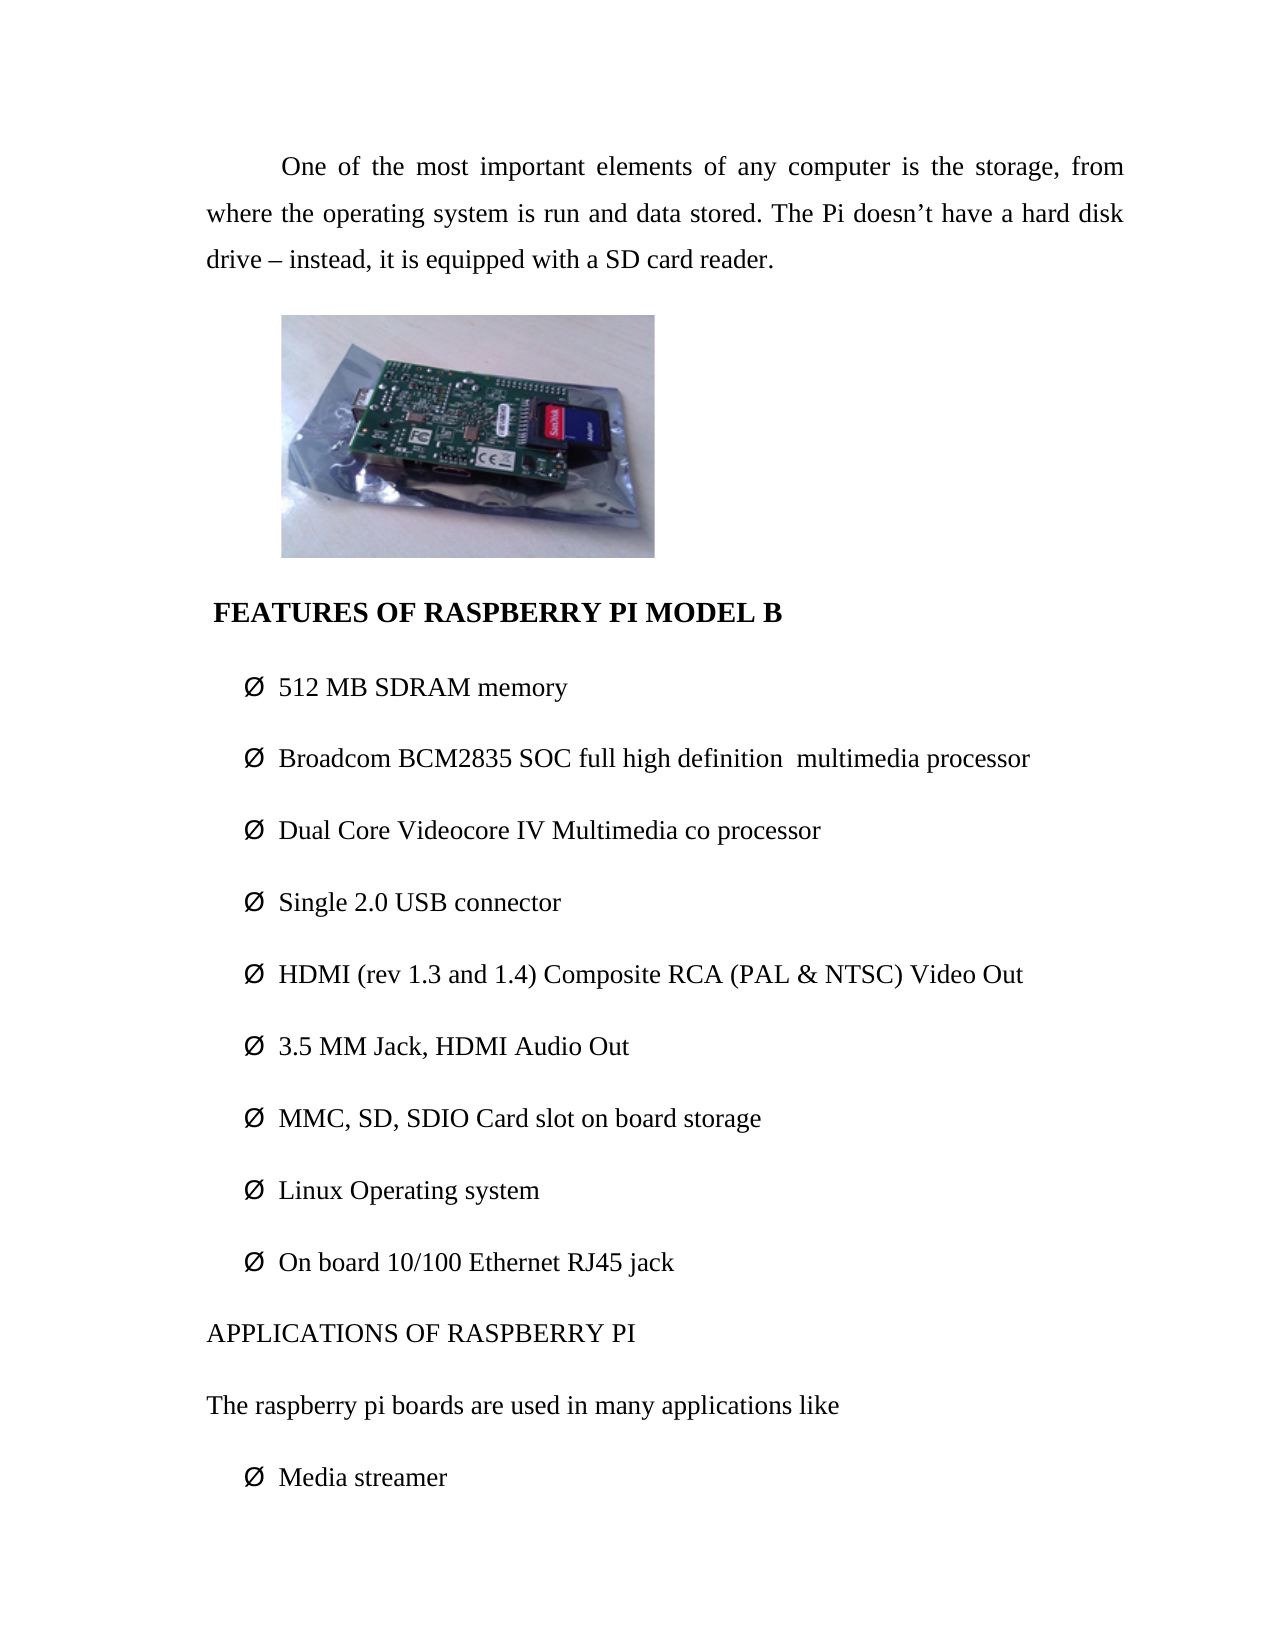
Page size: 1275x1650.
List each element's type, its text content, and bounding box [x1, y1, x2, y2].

text FEATURES OF RASPBERRY PI MODEL B [206, 595, 1125, 629]
text Ø 3.5 MM Jack, HDMI Audio Out [244, 1030, 1125, 1061]
picture [281, 315, 655, 558]
text Ø Single 2.0 USB connector [244, 886, 1125, 917]
text APPLICATIONS OF RASPBERRY PI [206, 1317, 1125, 1349]
text Ø 512 MB SDRAM memory [244, 671, 1125, 702]
text The raspberry pi boards are used in many applications like [206, 1389, 1125, 1420]
text Ø Dual Core Videocore IV Multimedia co processor [244, 814, 1125, 846]
text Ø Media streamer [244, 1461, 1125, 1492]
text Ø On board 10/100 Ethernet RJ45 jack [244, 1246, 1125, 1277]
text Ø Broadcom BCM2835 SOC full high definition multimedia processor [244, 742, 1125, 774]
text Ø HDMI (rev 1.3 and 1.4) Composite RCA (PAL & NTSC) Video Out [244, 958, 1125, 989]
text Ø Linux Operating system [244, 1174, 1125, 1205]
text Ø MMC, SD, SDIO Card slot on board storage [244, 1102, 1125, 1133]
text One of the most important elements of any computer is the storage, from where the operating system is run and data stored. The Pi doesn’t have a hard disk drive – instead, it is equipped with a SD card reader. [206, 150, 1125, 274]
